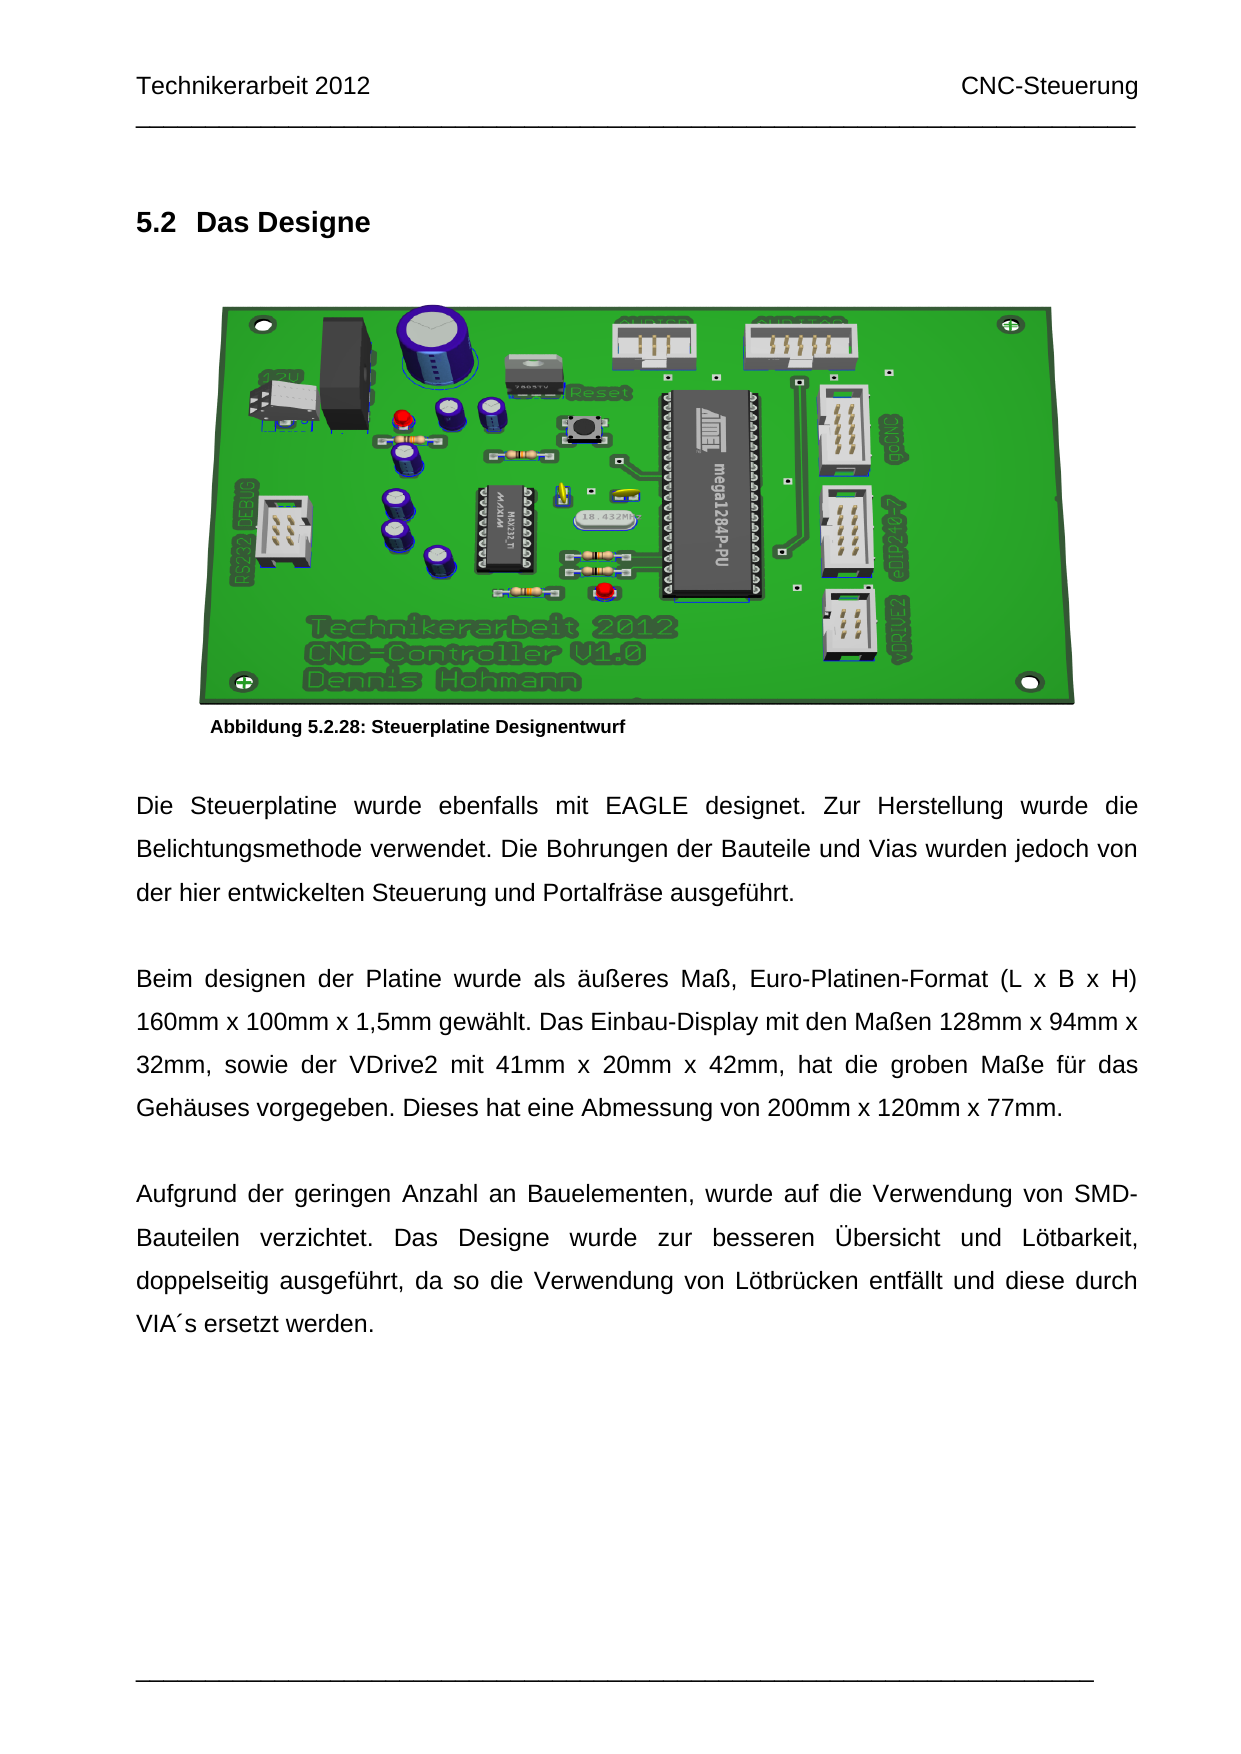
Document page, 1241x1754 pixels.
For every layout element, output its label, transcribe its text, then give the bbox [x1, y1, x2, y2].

text Die Steuerplatine wurde ebenfalls mit EAGLE designet. Zur Herstellung wurde die Belichtungsmethode verwendet. Die Bohrungen der Bauteile und Vias wurden jedoch von der hier entwickelten Steuerung und Portalfräse ausgeführt. [136, 791, 1140, 906]
text Aufgrund der geringen Anzahl an Bauelementen, wurde auf die Verwendung von SMD-Bauteilen verzichtet. Das Designe wurde zur besseren Übersicht und Lötbarkeit, doppelseitig ausgeführt, da so die Verwendung von Lötbrücken entfällt und diese durch VIA´s ersetzt werden. [136, 1179, 1140, 1338]
picture [135, 300, 1138, 712]
subtitle Das Designe [136, 205, 1140, 238]
text Beim designen der Platine wurde als äußeres Maß, Euro-Platinen-Format (L x B x H) 160mm x 100mm x 1,5mm gewählt. Das Einbau-Display mit den Maßen 128mm x 94mm x 32mm, sowie der VDrive2 mit 41mm x 20mm x 42mm, hat die groben Maße für das Gehäuses vorgegeben. Dieses hat eine Abmessung von 200mm x 120mm x 77mm. [136, 964, 1140, 1122]
